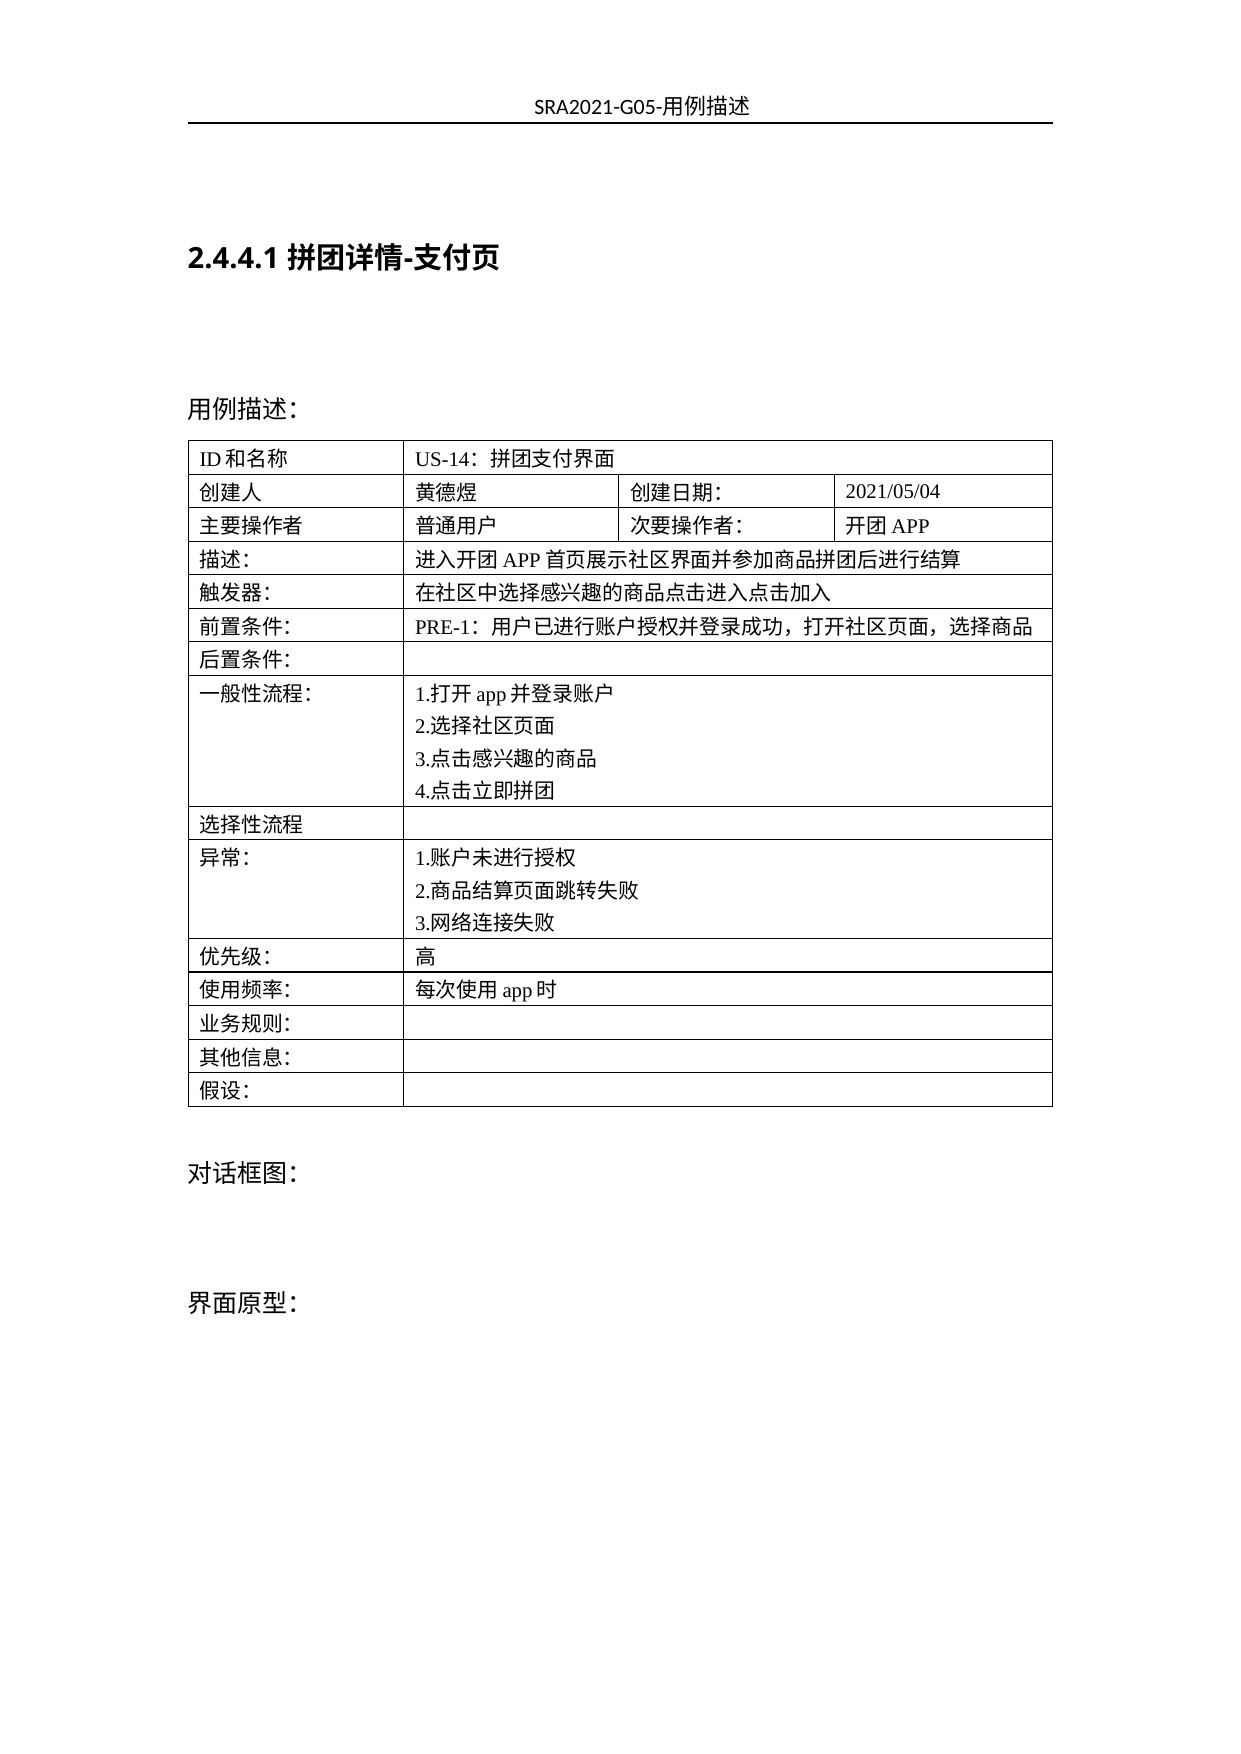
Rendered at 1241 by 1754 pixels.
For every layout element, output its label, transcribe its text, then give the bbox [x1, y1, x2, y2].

table_cell [404, 1040, 1052, 1072]
table_cell [404, 807, 1052, 839]
table_cell 描述： [189, 542, 403, 574]
table_cell [404, 1006, 1052, 1038]
table_cell 进入开团APP首页展示社区界面并参加商品拼团后进行结算 [404, 542, 1052, 574]
table_cell 前置条件： [189, 609, 403, 641]
table_cell 创建日期： [619, 475, 834, 507]
table_cell 每次使用app时 [404, 973, 1052, 1005]
table_cell 一般性流程： [189, 676, 403, 806]
subtitle 2.4.4.1 拼团详情-支付页 [187, 224, 1053, 289]
table_cell 选择性流程 [189, 807, 403, 839]
table_cell [404, 642, 1052, 675]
table_cell 1.账户未进行授权 2.商品结算页面跳转失败 3.网络连接失败 [404, 840, 1052, 938]
table_cell [404, 1073, 1052, 1106]
table_header US-14：拼团支付界面 [404, 441, 1052, 473]
table_cell 假设： [189, 1073, 403, 1106]
table_cell 触发器： [189, 575, 403, 608]
table_cell 创建人 [189, 475, 403, 507]
text 界面原型： [187, 1269, 1053, 1334]
table_cell 高 [404, 939, 1052, 971]
table_cell 优先级： [189, 939, 403, 971]
table_cell 开团APP [835, 508, 1052, 541]
table_cell 黄德煜 [404, 475, 618, 507]
text 对话框图： [187, 1139, 1053, 1204]
table_cell 2021/05/04 [835, 475, 1052, 507]
table_cell 在社区中选择感兴趣的商品点击进入点击加入 [404, 575, 1052, 608]
table_cell 异常： [189, 840, 403, 938]
table_header ID和名称 [189, 441, 403, 473]
text 用例描述： [187, 375, 1053, 440]
table_cell 主要操作者 [189, 508, 403, 541]
table_cell 1.打开app并登录账户 2.选择社区页面 3.点击感兴趣的商品 4.点击立即拼团 [404, 676, 1052, 806]
table_cell 普通用户 [404, 508, 618, 541]
table_cell 其他信息： [189, 1040, 403, 1072]
table_cell 使用频率： [189, 973, 403, 1005]
table_cell 业务规则： [189, 1006, 403, 1038]
table_cell PRE-1：用户已进行账户授权并登录成功，打开社区页面，选择商品 [404, 609, 1052, 641]
table_cell 后置条件： [189, 642, 403, 675]
table_cell 次要操作者： [619, 508, 834, 541]
